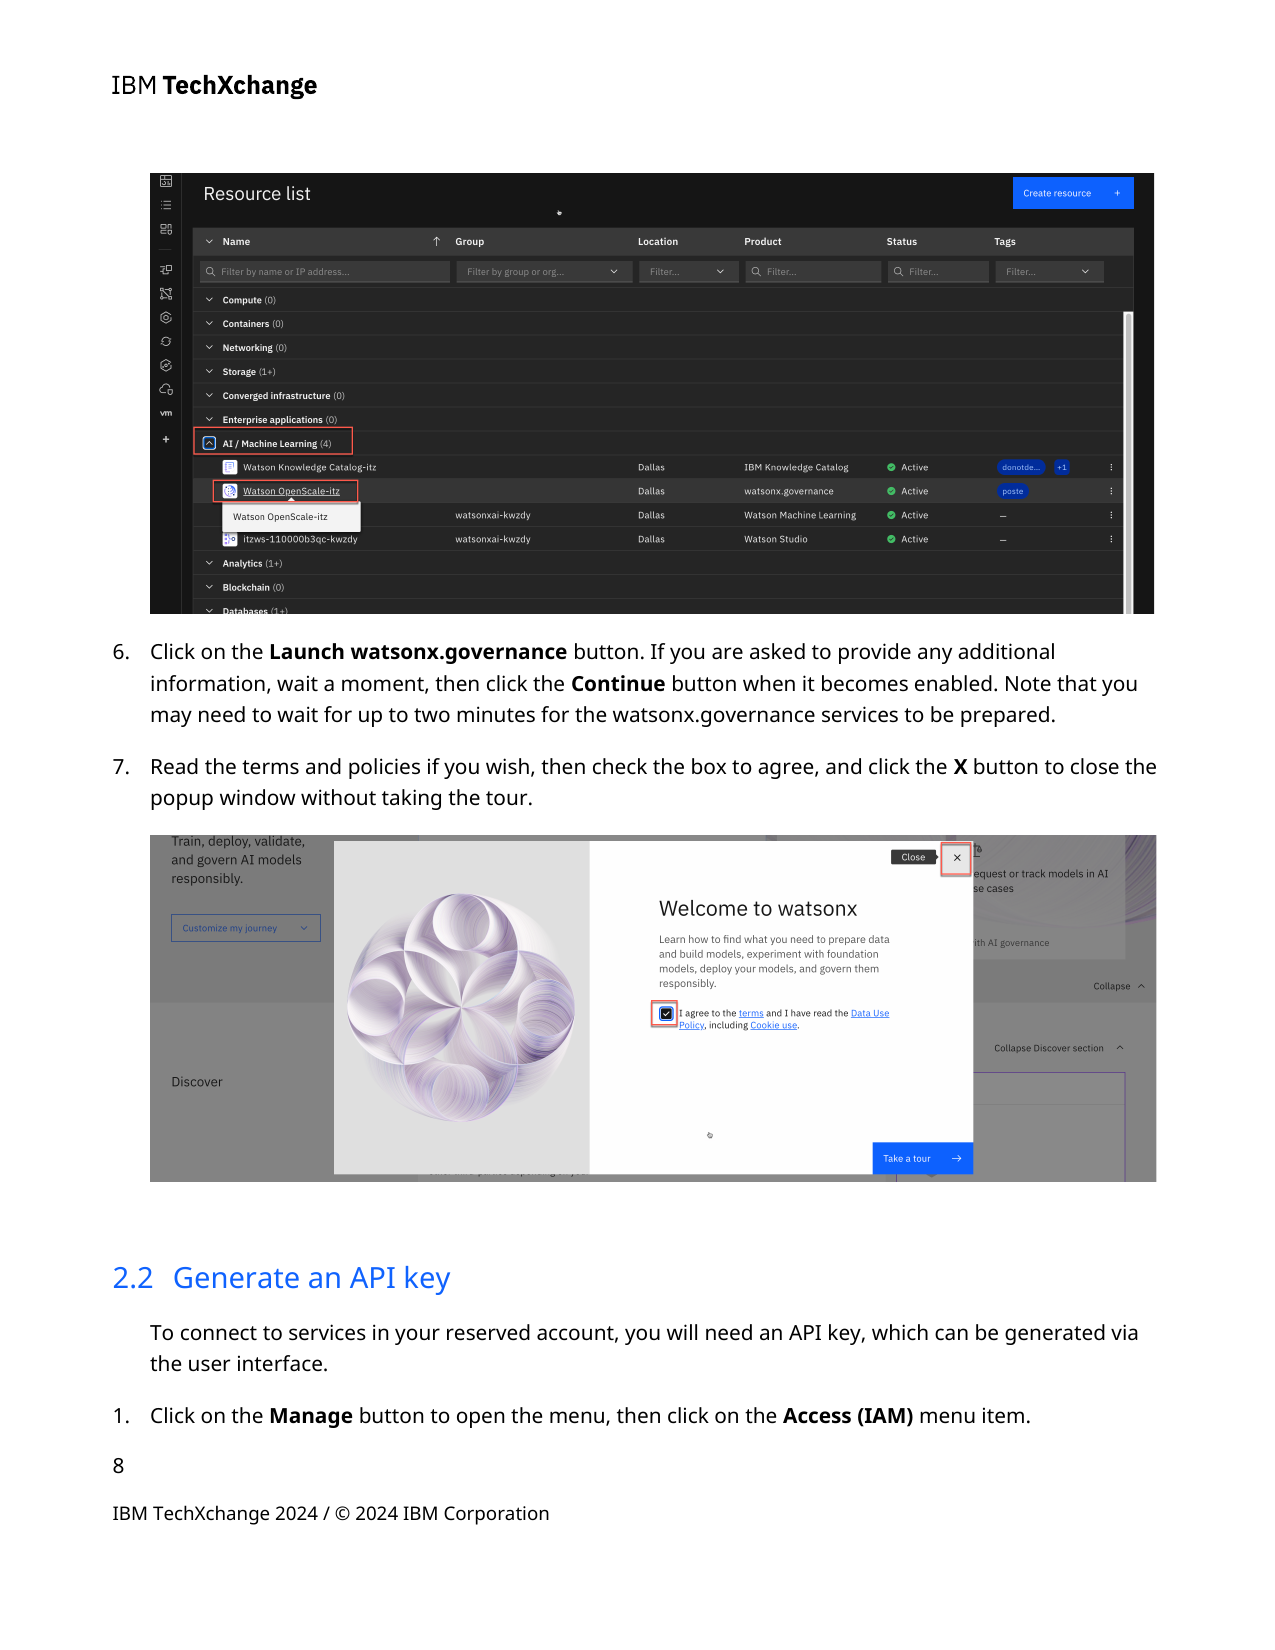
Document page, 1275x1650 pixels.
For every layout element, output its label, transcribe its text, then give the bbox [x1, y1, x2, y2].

list To connect to services in your reserved account, you will need an API key, which can be generated via the user interface. [150, 1318, 1162, 1377]
text Click on the Launch watsonx.governance button. If you are asked to provide any additional information, wait a moment, then click the Continue button when it becomes enabled. Note that you may need to wait for up to two minutes for the watsonx.governance services to be prepared. [112, 637, 1162, 728]
list Click on the Manage button to open the menu, then click on the Access (IAM) menu item. [112, 1401, 1162, 1429]
subtitle Generate an API key [112, 1257, 1162, 1297]
picture [150, 173, 1155, 614]
picture [150, 835, 1157, 1182]
text Read the terms and policies if you wish, then check the box to agree, and click the X button to close the popup window without taking the tour. [112, 752, 1162, 812]
